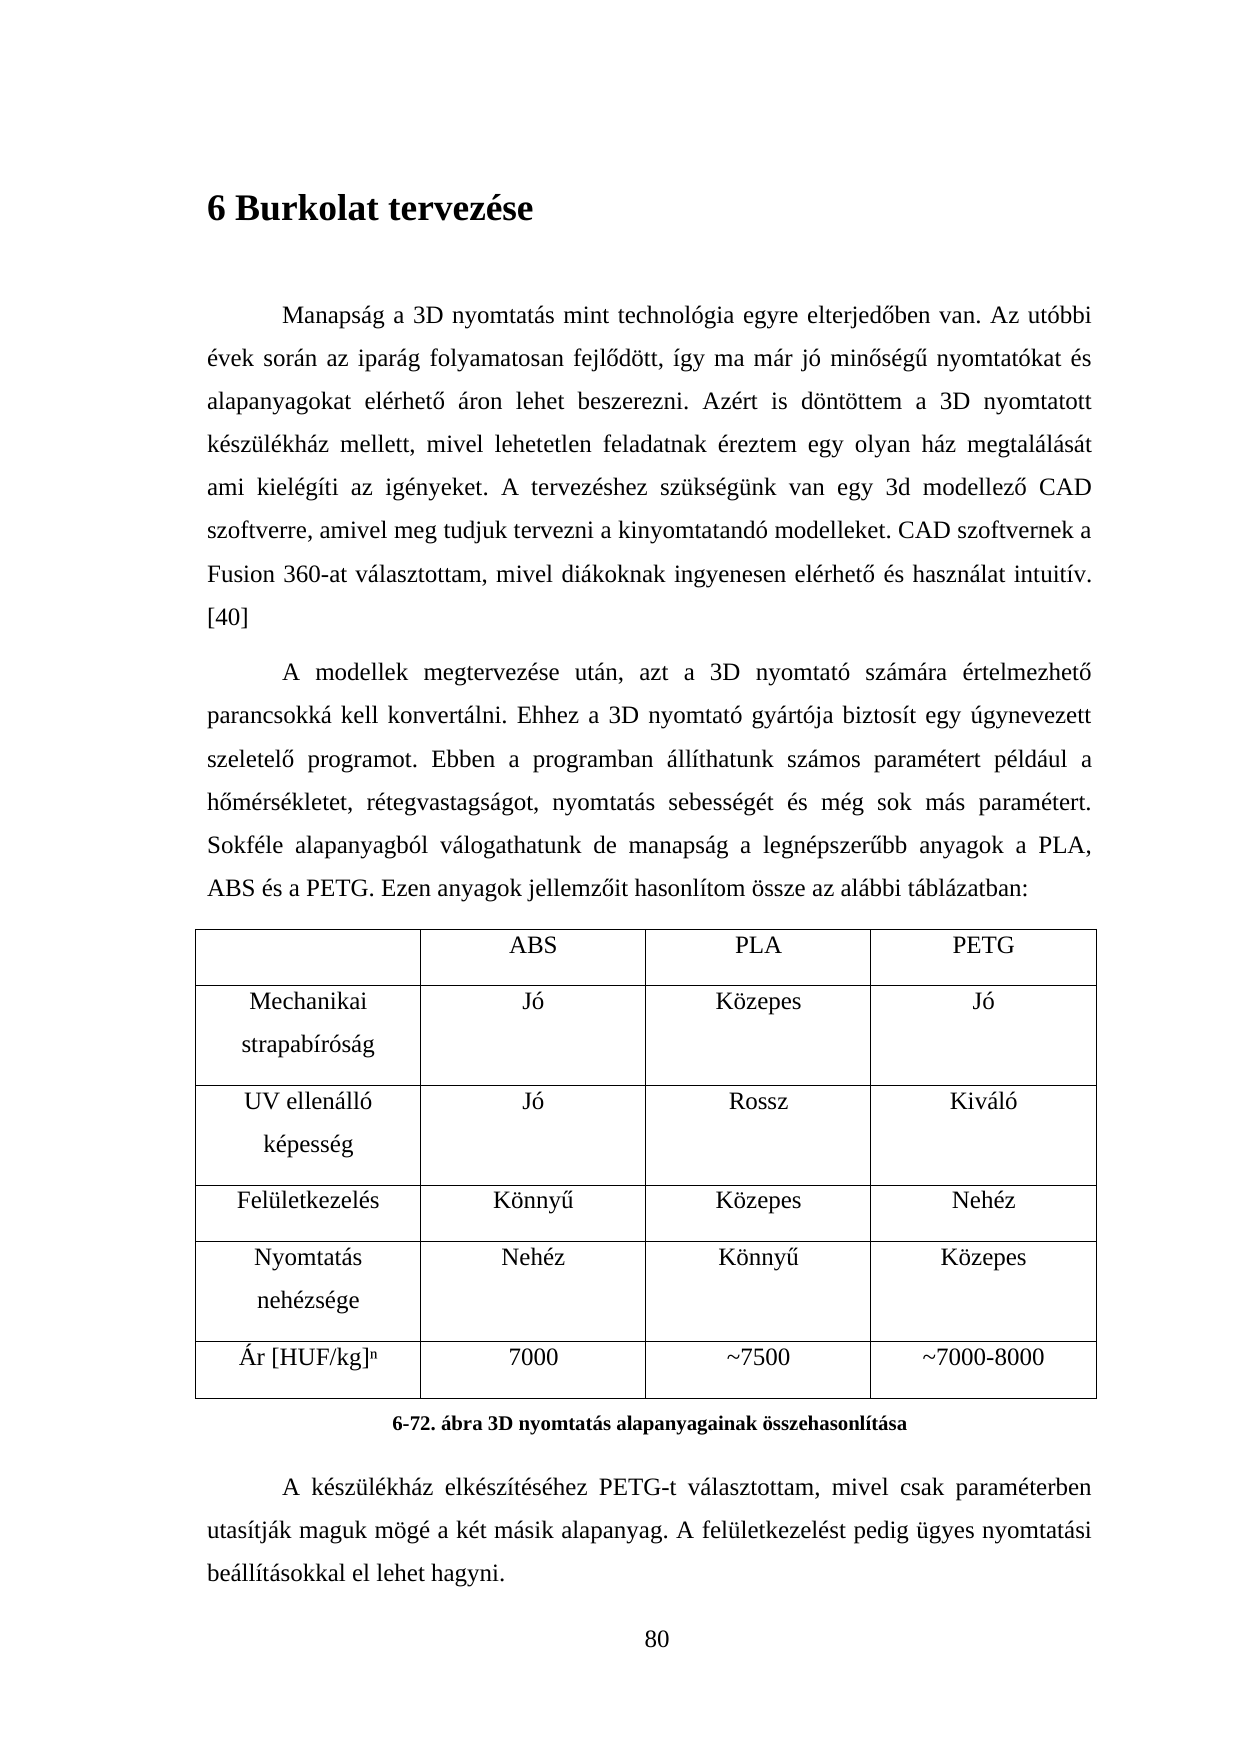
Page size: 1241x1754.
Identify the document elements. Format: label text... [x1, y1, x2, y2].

table_header ABS [421, 930, 645, 985]
table_cell Ár [HUF/kg]ⁿ [196, 1342, 420, 1397]
table_cell Nehéz [421, 1242, 645, 1341]
table_cell Nehéz [871, 1186, 1096, 1241]
table_cell UV ellenálló képesség [196, 1086, 420, 1184]
text Manapság a 3D nyomtatás mint technológia egyre elterjedőben van. Az utóbbi évek során az iparág folyamatosan fejlődött, így ma már jó minőségű nyomtatókat és alapanyagokat elérhető áron lehet beszerezni. Azért is döntöttem a 3D nyomtatott készülékház mellett, mivel lehetetlen feladatnak éreztem egy olyan ház megtalálását ami kielégíti az igényeket. A tervezéshez szükségünk van egy 3d modellező CAD szoftverre, amivel meg tudjuk tervezni a kinyomtatandó modelleket. CAD szoftvernek a Fusion 360-at választottam, mivel diákoknak ingyenesen elérhető és használat intuitív.[40] [207, 300, 1092, 631]
text A készülékház elkészítéséhez PETG-t választottam, mivel csak paraméterben utasítják maguk mögé a két másik alapanyag. A felületkezelést pedig ügyes nyomtatási beállításokkal el lehet hagyni. [207, 1472, 1092, 1587]
table_header PLA [646, 930, 870, 985]
table_cell Jó [421, 1086, 645, 1184]
table_cell Közepes [646, 1186, 870, 1241]
table_cell ~7500 [646, 1342, 870, 1397]
text A modellek megtervezése után, azt a 3D nyomtató számára értelmezhető parancsokká kell konvertálni. Ehhez a 3D nyomtató gyártója biztosít egy úgynevezett szeletelő programot. Ebben a programban állíthatunk számos paramétert például a hőmérsékletet, rétegvastagságot, nyomtatás sebességét és még sok más paramétert. Sokféle alapanyagból válogathatunk de manapság a legnépszerűbb anyagok a PLA, ABS és a PETG. Ezen anyagok jellemzőit hasonlítom össze az alábbi táblázatban: [207, 657, 1092, 902]
table_cell Kiváló [871, 1086, 1096, 1184]
table_cell Rossz [646, 1086, 870, 1184]
table_cell Jó [421, 986, 645, 1085]
table_header PETG [871, 930, 1096, 985]
table_cell Mechanikai strapabíróság [196, 986, 420, 1085]
table_cell Jó [871, 986, 1096, 1085]
table_header [196, 930, 420, 985]
table_cell Közepes [871, 1242, 1096, 1341]
table_cell Könnyű [646, 1242, 870, 1341]
table_cell Nyomtatás nehézsége [196, 1242, 420, 1341]
table_cell Közepes [646, 986, 870, 1085]
table_cell ~7000-8000 [871, 1342, 1096, 1397]
subtitle Burkolat tervezése [207, 185, 1092, 228]
table_cell Könnyű [421, 1186, 645, 1241]
table_cell Felületkezelés [196, 1186, 420, 1241]
table_cell 7000 [421, 1342, 645, 1397]
